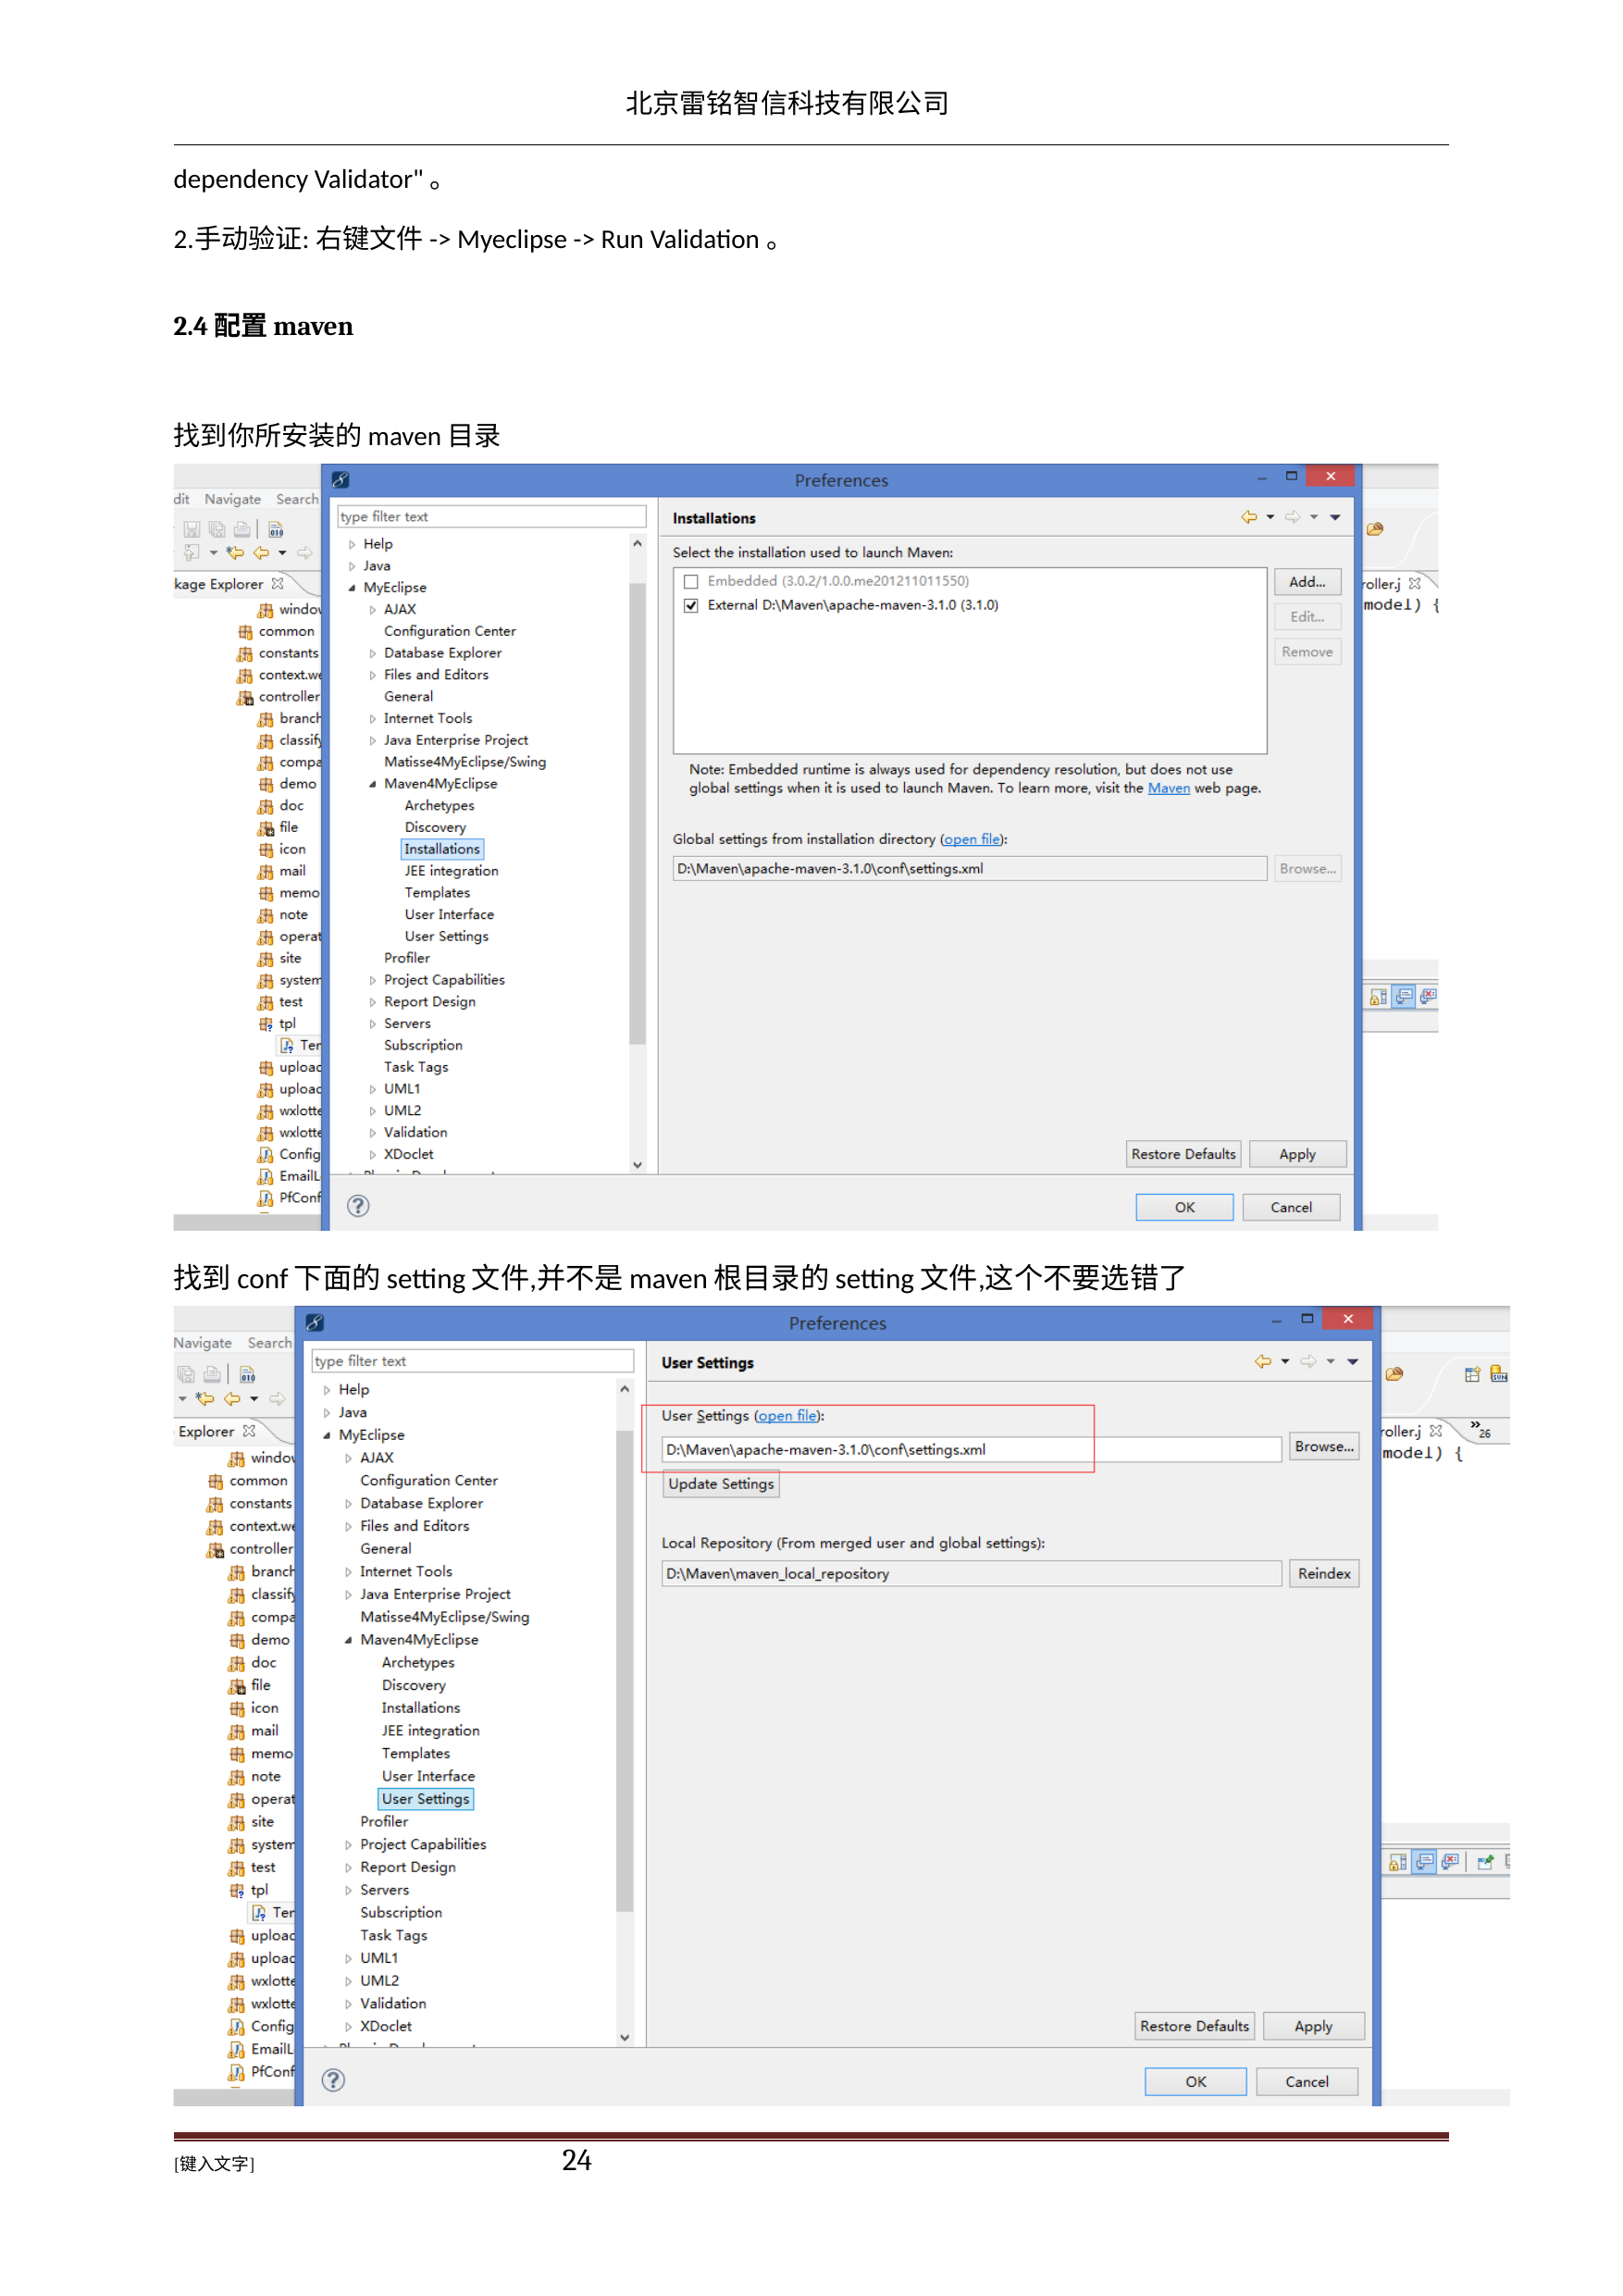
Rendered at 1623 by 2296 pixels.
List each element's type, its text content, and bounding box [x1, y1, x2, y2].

picture [173, 1306, 1511, 2106]
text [173, 146, 1449, 206]
text 找到你所安装的maven目录 [173, 403, 1449, 464]
subtitle 2.4配置maven [173, 293, 1449, 354]
text 找到conf下面的setting文件,并不是maven根目录的setting文件,这个不要选错了 [173, 1246, 1449, 1306]
text 2.手动验证: 右键文件 -> Myeclipse -> Run Validation 。 [173, 206, 1449, 267]
picture [173, 464, 1439, 1231]
